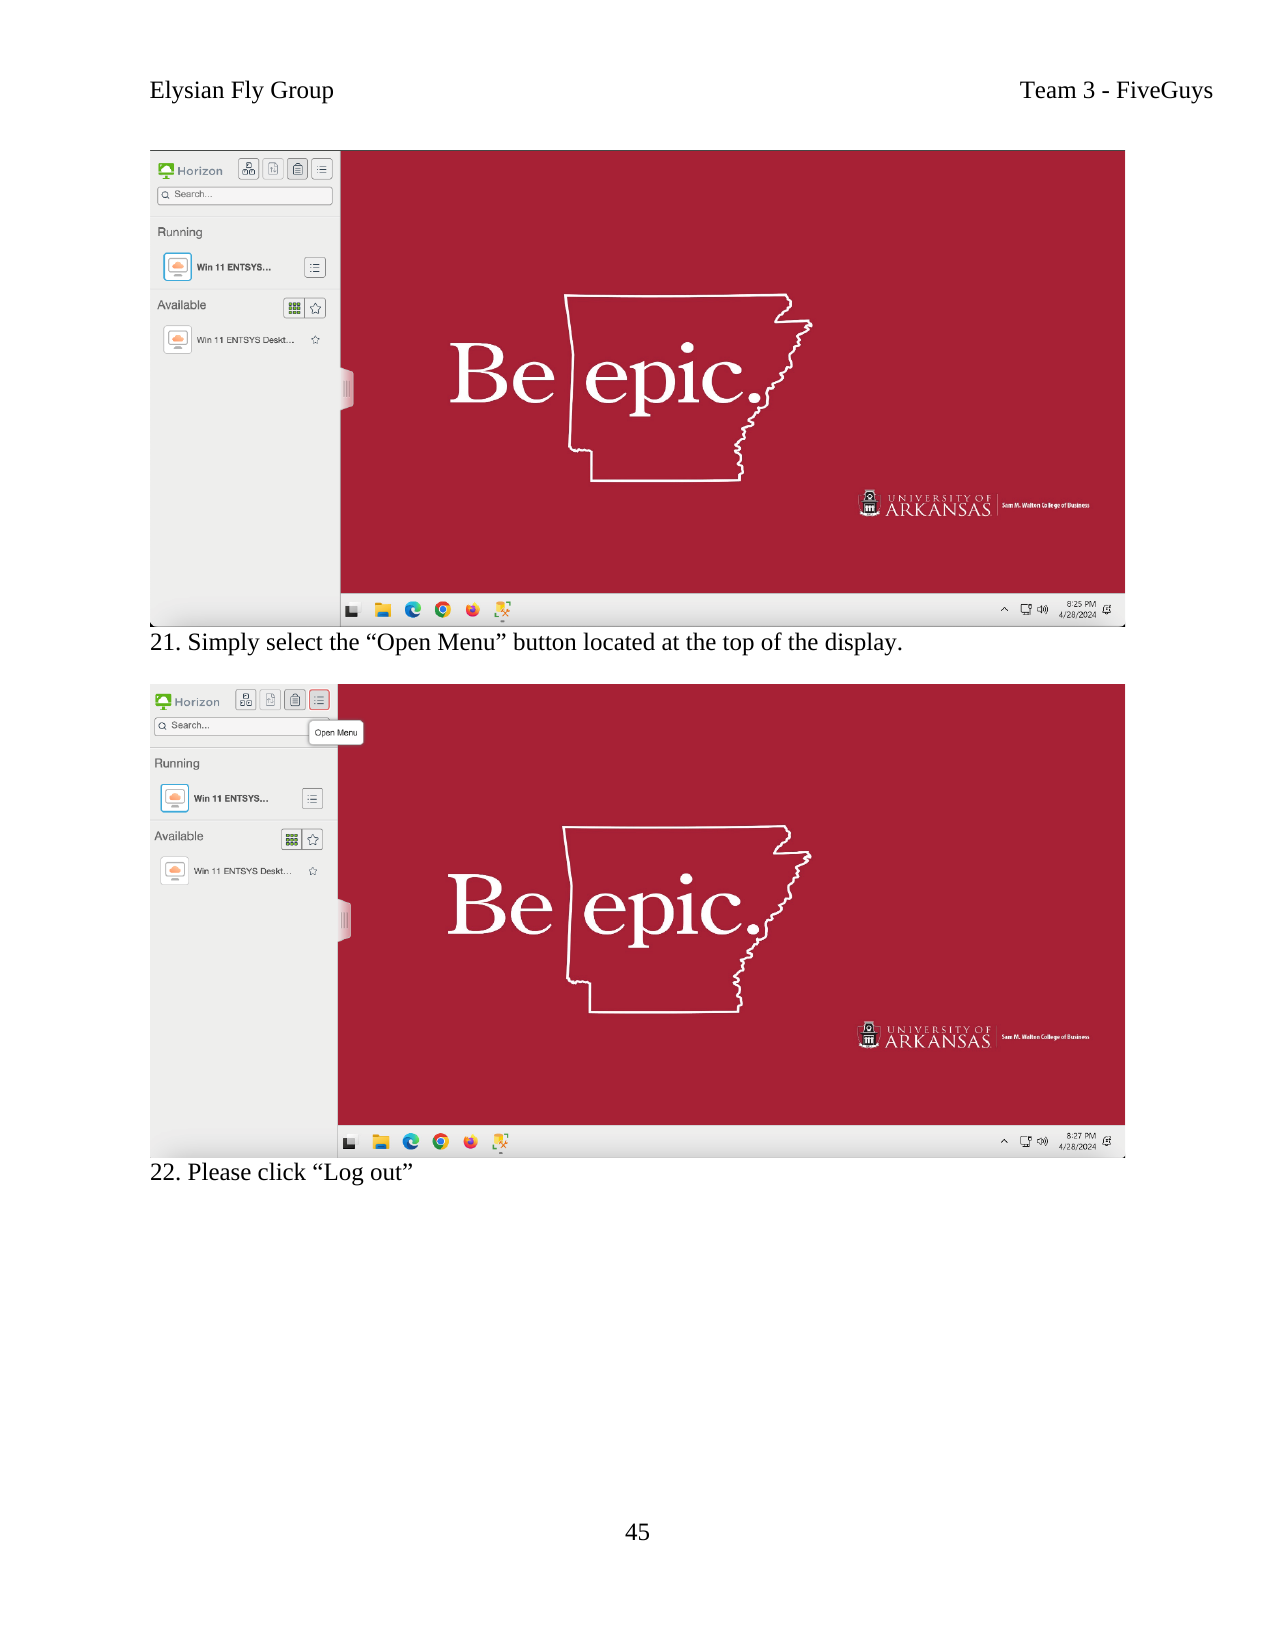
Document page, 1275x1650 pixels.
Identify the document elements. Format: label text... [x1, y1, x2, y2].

text 22. Please click “Log out” [150, 1158, 1125, 1186]
picture [150, 150, 1125, 627]
text 21. Simply select the “Open Menu” button located at the top of the display. [150, 627, 1125, 655]
picture [150, 684, 1125, 1158]
